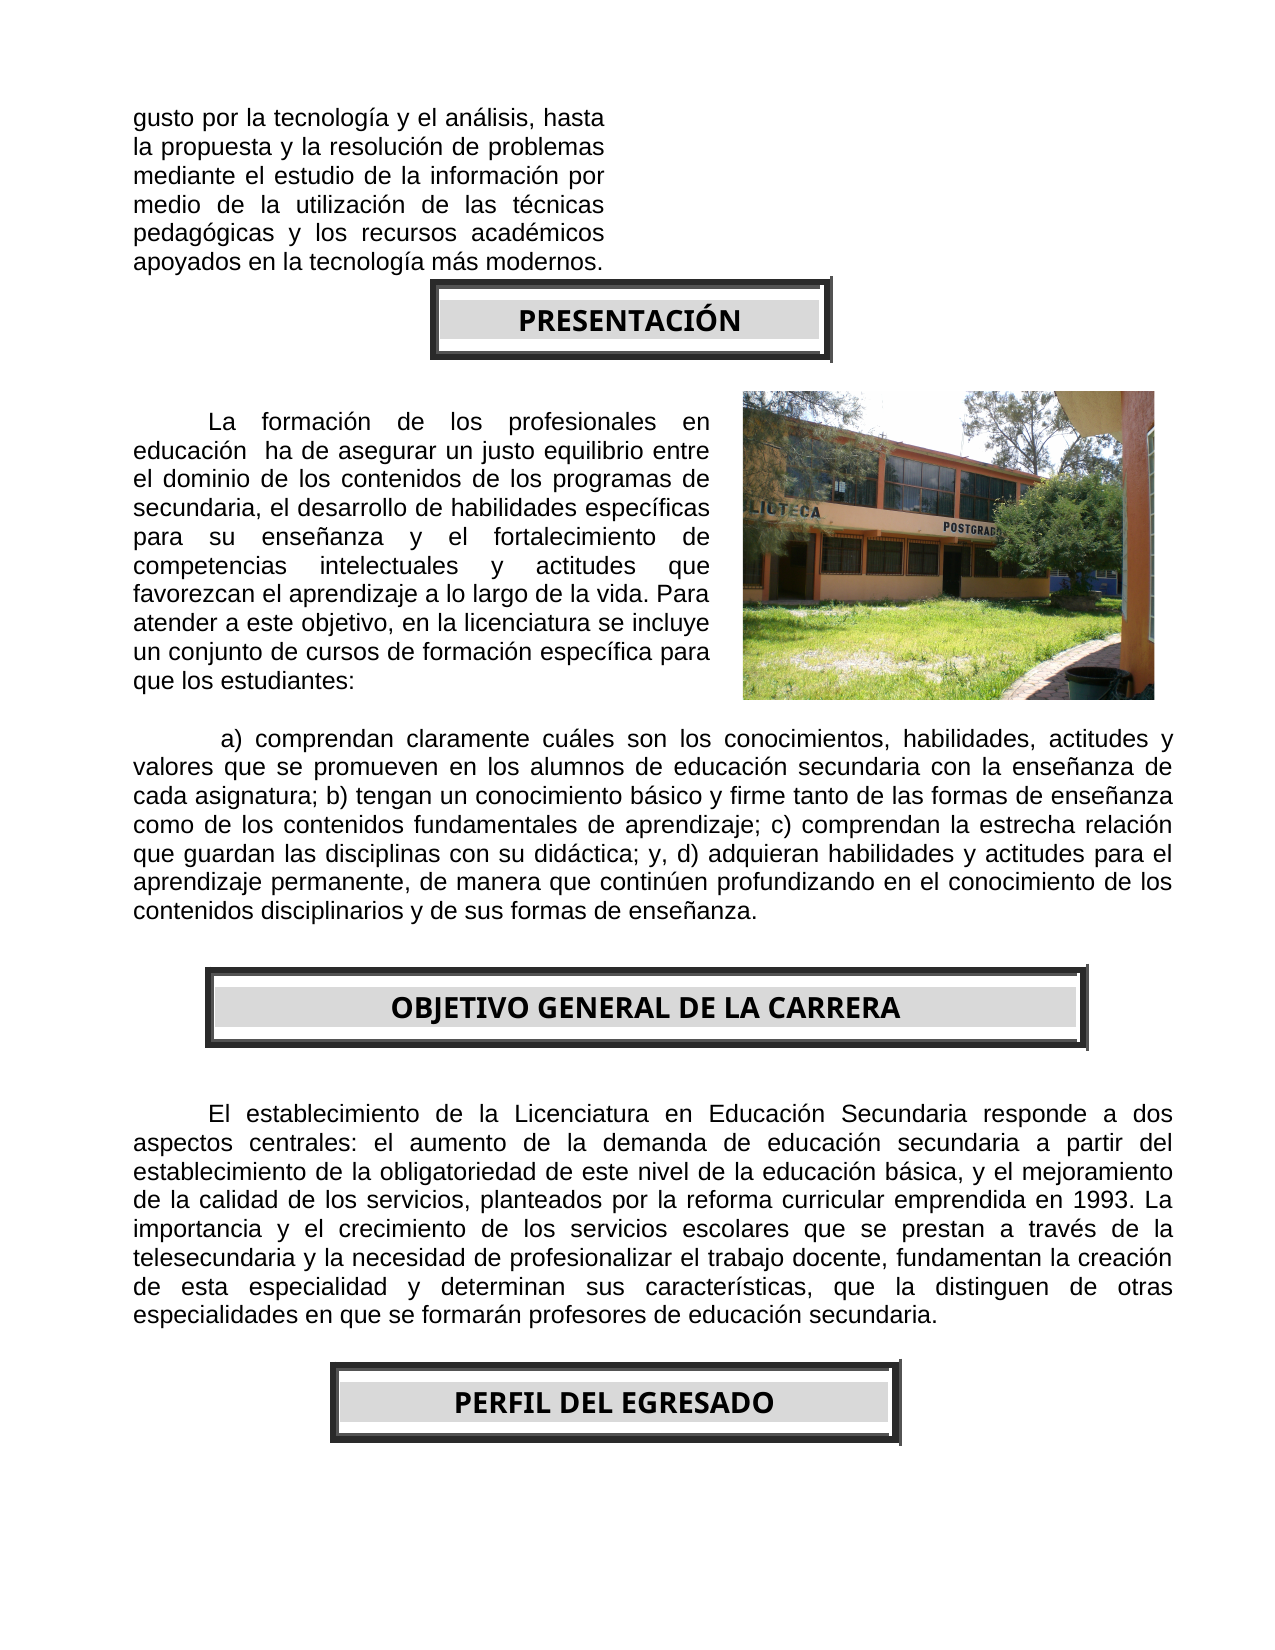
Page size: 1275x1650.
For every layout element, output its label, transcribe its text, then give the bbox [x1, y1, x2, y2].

table_header PRESENTACIÓN [439, 289, 820, 351]
table_header OBJETIVO GENERAL DE LA CARRERA [214, 976, 1077, 1038]
text a) comprendan claramente cuáles son los conocimientos, habilidades, actitudes y valores que se promueven en los alumnos de educación secundaria con la enseñanza de cada asignatura; b) tengan un conocimiento básico y firme tanto de las formas de enseñanza como de los contenidos fundamentales de aprendizaje; c) comprendan la estrecha relación que guardan las disciplinas con su didáctica; y, d) adquieran habilidades y actitudes para el aprendizaje permanente, de manera que continúen profundizando en el conocimiento de los contenidos disciplinarios y de sus formas de enseñanza. [133, 723, 1175, 925]
text El establecimiento de la Licenciatura en Educación Secundaria responde a dos aspectos centrales: el aumento de la demanda de educación secundaria a partir del establecimiento de la obligatoriedad de este nivel de la educación básica, y el mejoramiento de la calidad de los servicios, planteados por la reforma curricular emprendida en 1993. La importancia y el crecimiento de los servicios escolares que se prestan a través de la telesecundaria y la necesidad de profesionalizar el trabajo docente, fundamentan la creación de esta especialidad y determinan sus características, que la distinguen de otras especialidades en que se formarán profesores de educación secundaria. [133, 1099, 1175, 1329]
table_header PERFIL DEL EGRESADO [339, 1371, 889, 1433]
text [133, 103, 605, 276]
text La formación de los profesionales en educación ha de asegurar un justo equilibrio entre el dominio de los contenidos de los programas de secundaria, el desarrollo de habilidades específicas para su enseñanza y el fortalecimiento de competencias intelectuales y actitudes que favorezcan el aprendizaje a lo largo de la vida. Para atender a este objetivo, en la licenciatura se incluye un conjunto de cursos de formación específica para que los estudiantes: [133, 407, 711, 694]
picture [742, 391, 1155, 700]
